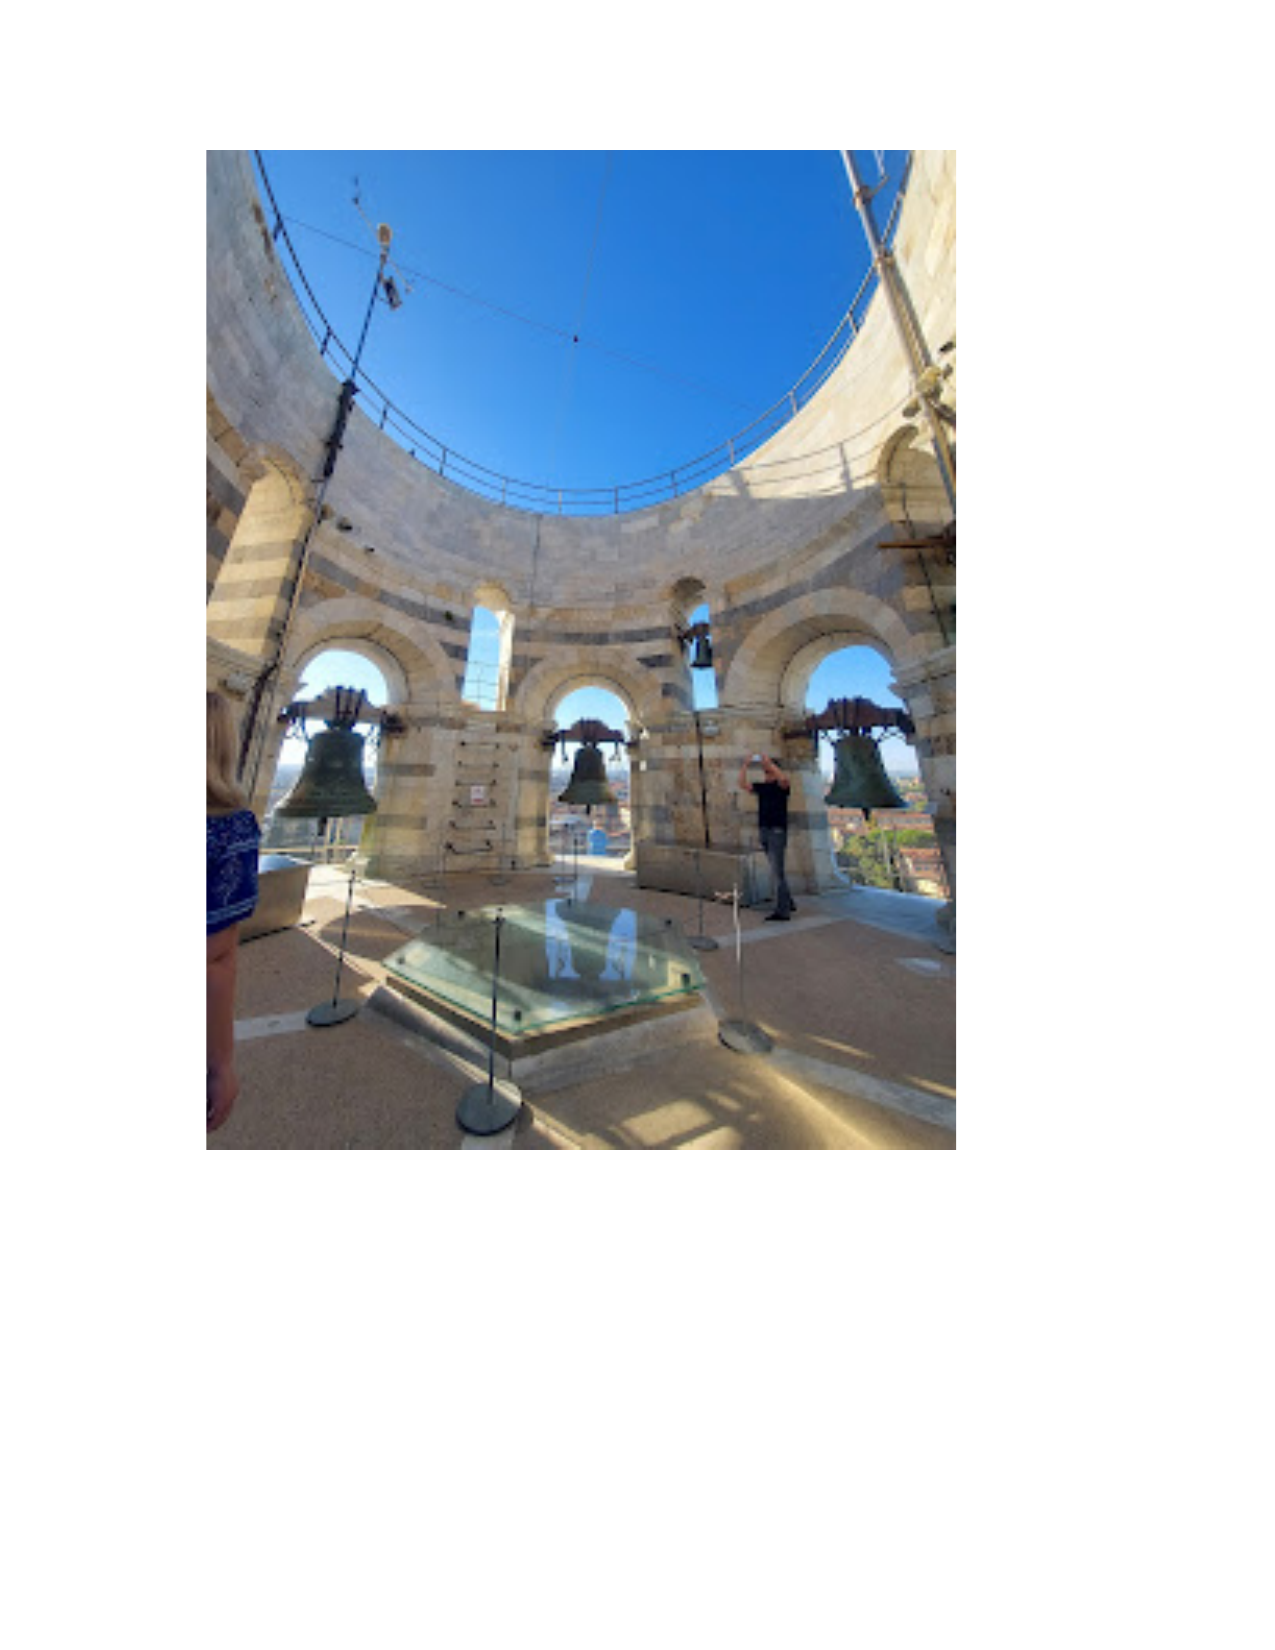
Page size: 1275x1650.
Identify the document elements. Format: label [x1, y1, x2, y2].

picture [206, 150, 957, 1150]
